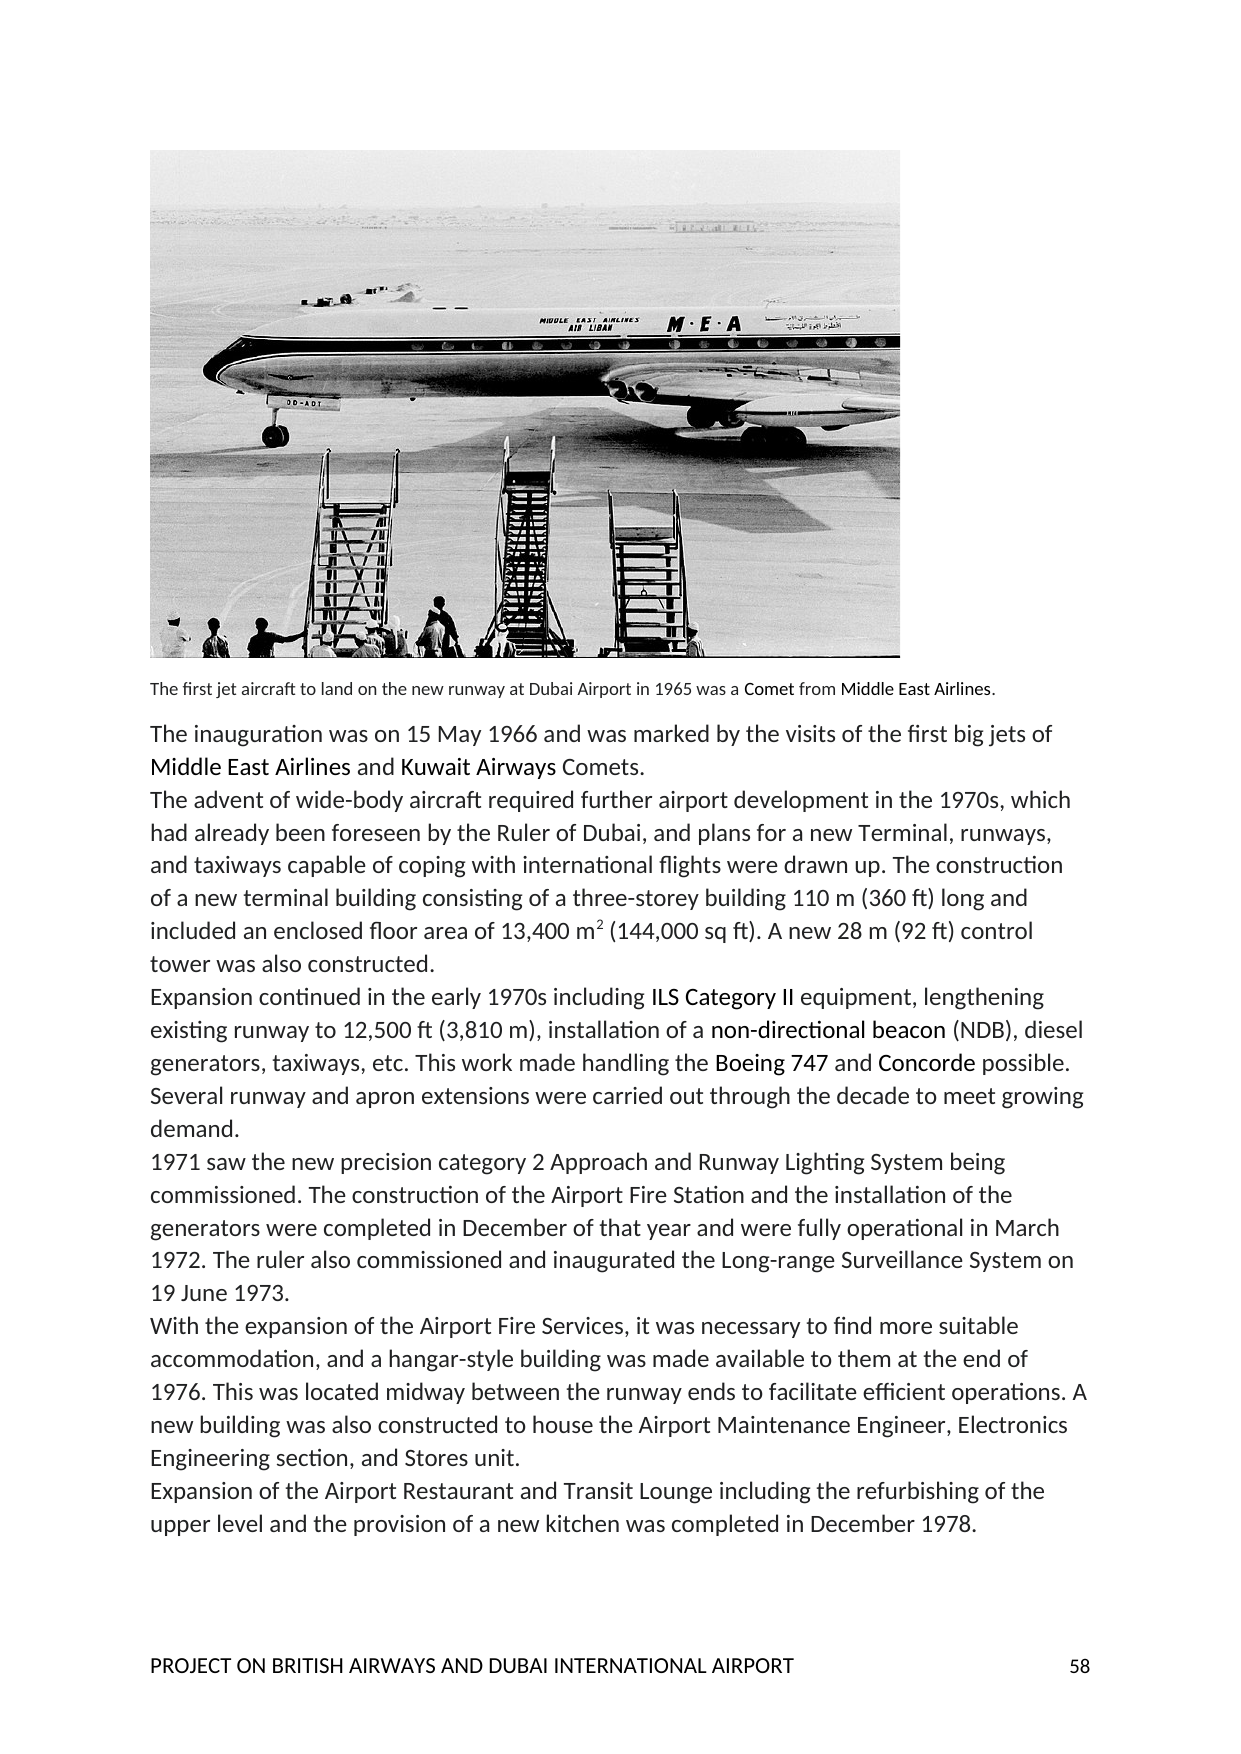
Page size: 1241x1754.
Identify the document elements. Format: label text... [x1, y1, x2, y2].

picture [150, 150, 901, 658]
text The advent of wide-body aircraft required further airport development in the 1970s, which had already been foreseen by the Ruler of Dubai, and plans for a new Terminal, runways, and taxiways capable of coping with international flights were drawn up. The construction of a new terminal building consisting of a three-storey building 110 m (360 ft) long and included an enclosed floor area of 13,400 m2 (144,000 sq ft). A new 28 m (92 ft) control tower was also constructed. [150, 784, 1090, 979]
text 1971 saw the new precision category 2 Approach and Runway Lighting System being commissioned. The construction of the Airport Fire Station and the installation of the generators were completed in December of that year and were fully operational in March 1972. The ruler also commissioned and inaugurated the Long-range Surveillance System on 19 June 1973. [150, 1146, 1090, 1308]
text Expansion continued in the early 1970s including ILS Category II equipment, lengthening existing runway to 12,500 ft (3,810 m), installation of a non-directional beacon (NDB), diesel generators, taxiways, etc. This work made handling the Boeing 747 and Concorde possible. Several runway and apron extensions were carried out through the decade to meet growing demand. [150, 981, 1090, 1143]
text The inauguration was on 15 May 1966 and was marked by the visits of the first big jets of Middle East Airlines and Kuwait Airways Comets. [150, 718, 1090, 781]
text Expansion of the Airport Restaurant and Transit Lounge including the refurbishing of the upper level and the provision of a new kitchen was completed in December 1978. [150, 1475, 1090, 1538]
text The first jet aircraft to land on the new runway at Dubai Airport in 1965 was a Comet from Middle East Airlines. [150, 677, 1090, 699]
text With the expansion of the Airport Fire Services, it was necessary to find more suitable accommodation, and a hangar-style building was made available to them at the end of 1976. This was located midway between the runway ends to facilitate efficient operations. A new building was also constructed to house the Airport Maintenance Engineer, Electronics Engineering section, and Stores unit. [150, 1311, 1090, 1473]
